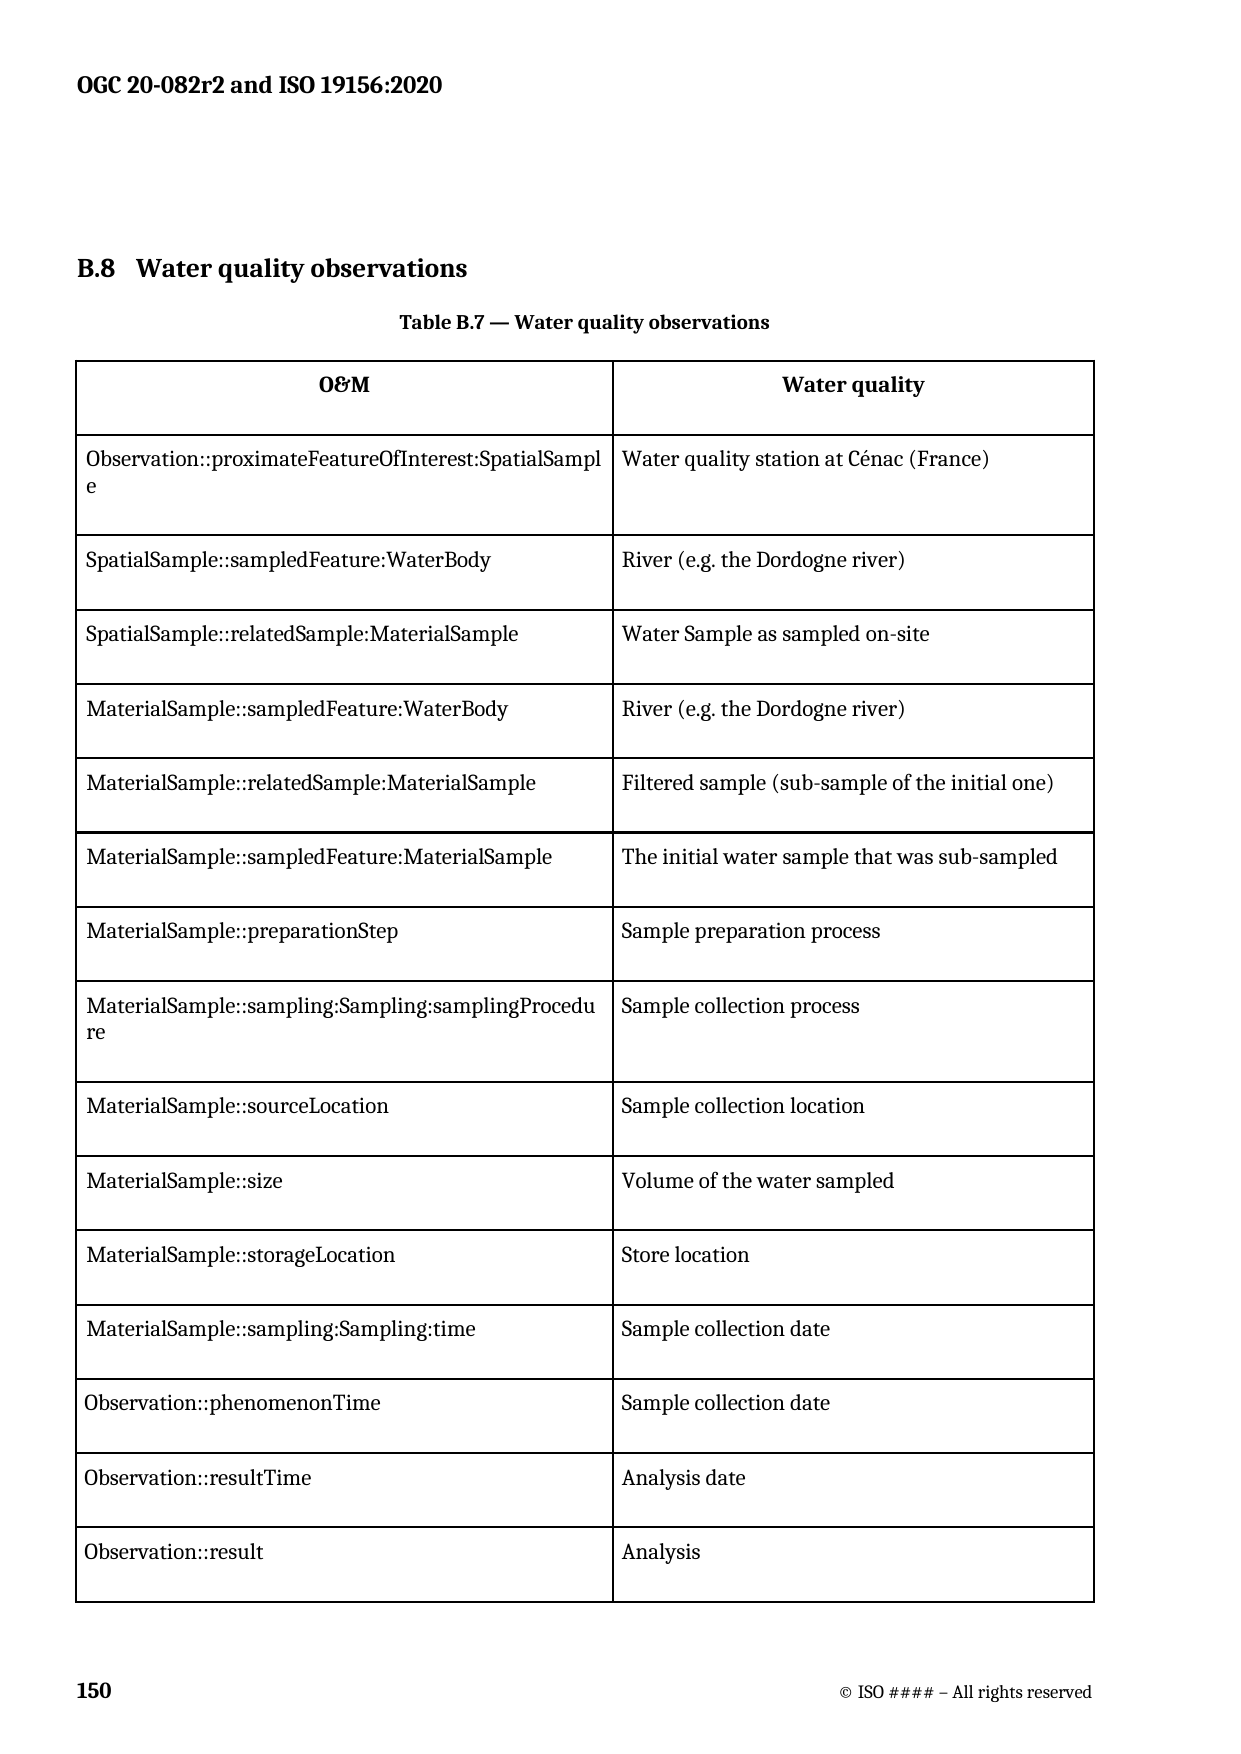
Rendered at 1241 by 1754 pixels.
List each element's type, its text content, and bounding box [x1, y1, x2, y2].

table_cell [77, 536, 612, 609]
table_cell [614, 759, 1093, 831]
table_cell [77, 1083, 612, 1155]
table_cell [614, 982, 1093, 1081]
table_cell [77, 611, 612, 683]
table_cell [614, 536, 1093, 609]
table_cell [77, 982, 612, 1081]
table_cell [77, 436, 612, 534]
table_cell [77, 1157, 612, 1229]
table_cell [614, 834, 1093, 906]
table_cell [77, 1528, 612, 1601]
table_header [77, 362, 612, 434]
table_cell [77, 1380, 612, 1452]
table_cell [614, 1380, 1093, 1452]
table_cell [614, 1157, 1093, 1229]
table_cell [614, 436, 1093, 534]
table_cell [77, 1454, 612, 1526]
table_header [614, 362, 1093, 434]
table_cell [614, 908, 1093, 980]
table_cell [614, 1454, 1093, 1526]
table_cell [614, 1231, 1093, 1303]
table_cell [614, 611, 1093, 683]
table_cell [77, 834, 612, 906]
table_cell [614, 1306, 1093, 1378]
text Table B.7 — Water quality observations [77, 309, 1092, 334]
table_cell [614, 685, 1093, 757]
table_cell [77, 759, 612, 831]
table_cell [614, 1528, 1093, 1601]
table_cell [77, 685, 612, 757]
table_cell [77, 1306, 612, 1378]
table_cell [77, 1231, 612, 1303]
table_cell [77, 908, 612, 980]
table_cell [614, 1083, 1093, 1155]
text Water quality observations [77, 253, 1092, 284]
